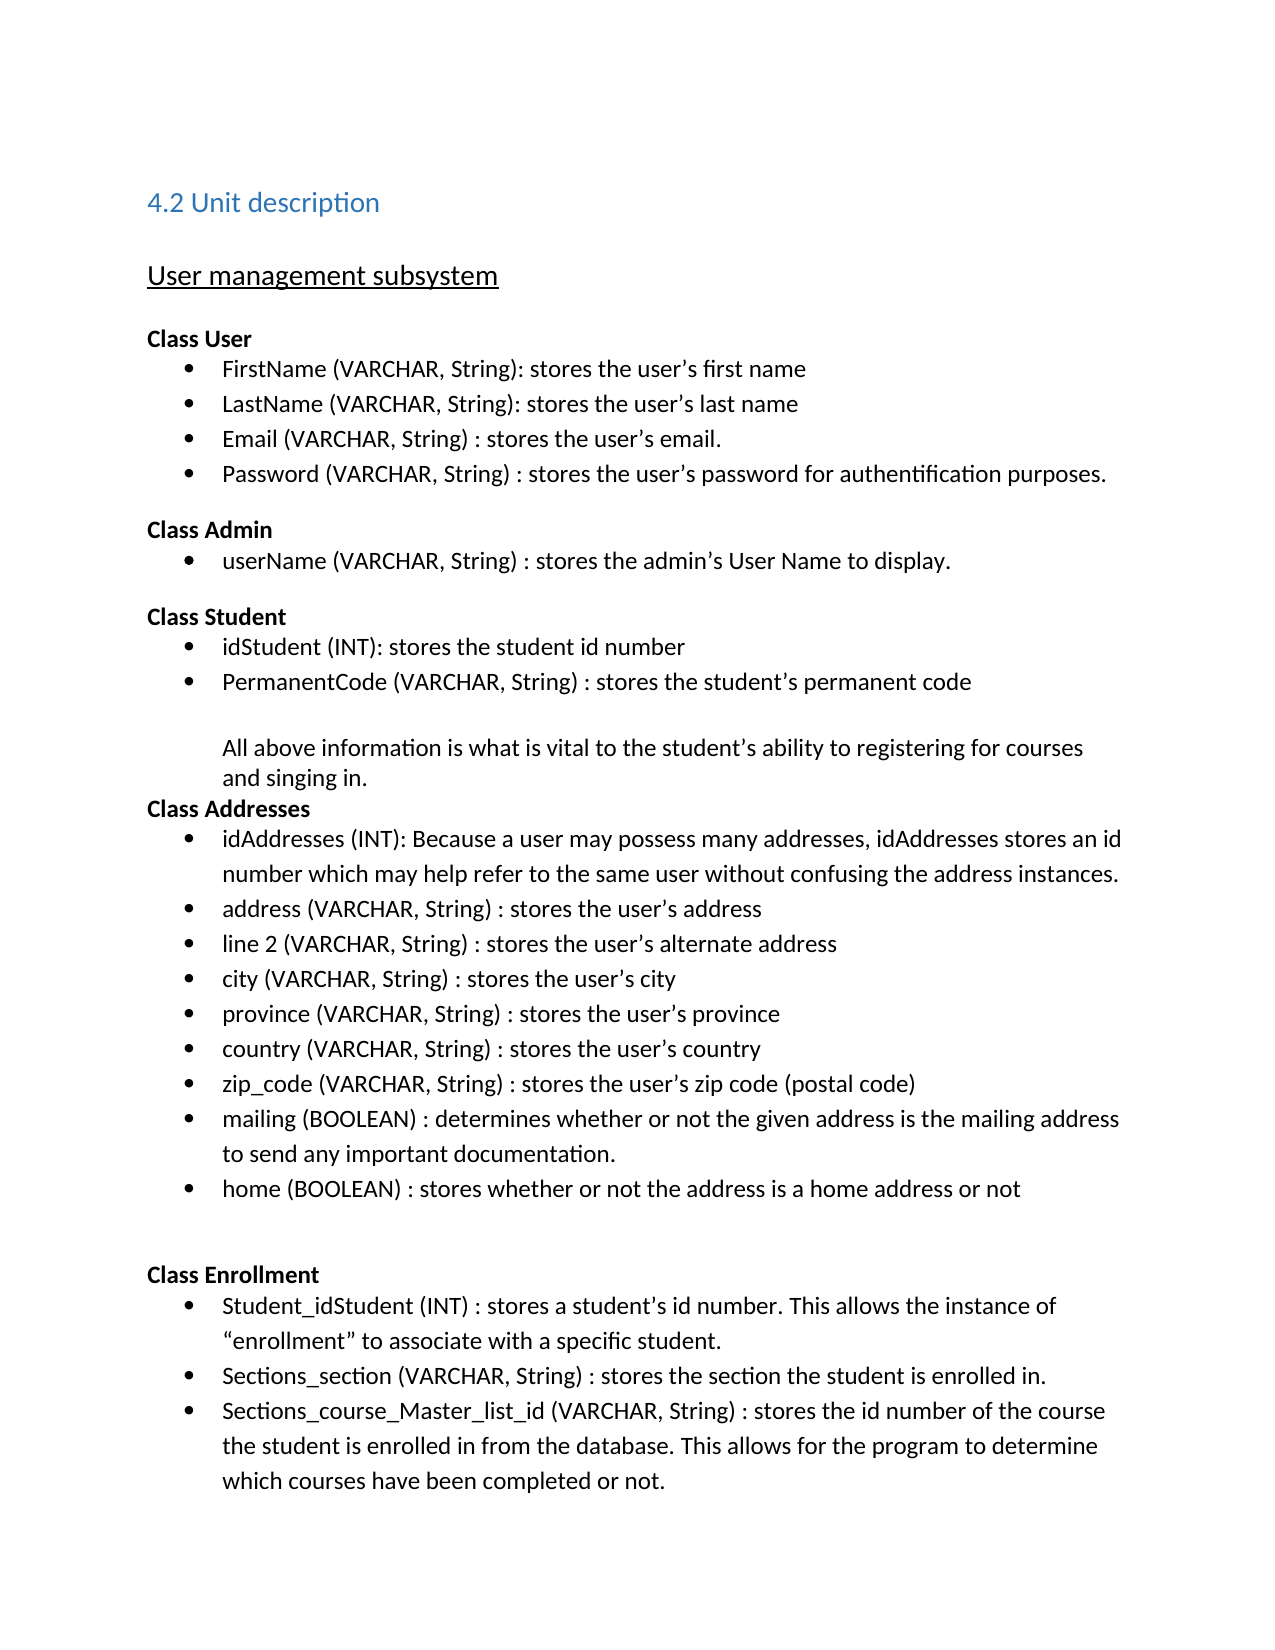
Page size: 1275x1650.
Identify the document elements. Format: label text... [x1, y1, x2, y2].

list idAddresses (INT): Because a user may possess many addresses, idAddresses stores an id number which may help refer to the same user without confusing the address instances. [184, 823, 1128, 889]
list FirstName (VARCHAR, String): stores the user’s first name [184, 353, 1128, 384]
text Class Admin [147, 514, 1128, 545]
text Class User [147, 323, 1128, 353]
text Class Student [147, 601, 1128, 631]
list Sections_course_Master_list_id (VARCHAR, String) : stores the id number of the course the student is enrolled in from the database. This allows for the program to determine which courses have been completed or not. [184, 1395, 1128, 1496]
subtitle 4.2 Unit description [147, 184, 1128, 220]
list Sections_section (VARCHAR, String) : stores the section the student is enrolled in. [184, 1360, 1128, 1391]
list country (VARCHAR, String) : stores the user’s country [184, 1033, 1128, 1064]
list province (VARCHAR, String) : stores the user’s province [184, 998, 1128, 1029]
list mailing (BOOLEAN) : determines whether or not the given address is the mailing address to send any important documentation. [184, 1103, 1128, 1169]
text Class Enrollment [147, 1260, 1128, 1290]
list Password (VARCHAR, String) : stores the user’s password for authentification purposes. [184, 458, 1128, 489]
list PermanentCode (VARCHAR, String) : stores the student’s permanent code [184, 666, 1128, 697]
list home (BOOLEAN) : stores whether or not the address is a home address or not [184, 1173, 1128, 1204]
list All above information is what is vital to the student’s ability to registering for courses and singing in. [222, 732, 1128, 793]
list LastName (VARCHAR, String): stores the user’s last name [184, 388, 1128, 419]
list idStudent (INT): stores the student id number [184, 631, 1128, 662]
list line 2 (VARCHAR, String) : stores the user’s alternate address [184, 928, 1128, 959]
text User management subsystem [147, 257, 1128, 292]
list city (VARCHAR, String) : stores the user’s city [184, 963, 1128, 994]
list Email (VARCHAR, String) : stores the user’s email. [184, 423, 1128, 454]
list address (VARCHAR, String) : stores the user’s address [184, 893, 1128, 924]
text Class Addresses [147, 793, 1128, 823]
list userName (VARCHAR, String) : stores the admin’s User Name to display. [184, 545, 1128, 575]
list Student_idStudent (INT) : stores a student’s id number. This allows the instance of “enrollment” to associate with a specific student. [184, 1290, 1128, 1356]
list zip_code (VARCHAR, String) : stores the user’s zip code (postal code) [184, 1068, 1128, 1099]
